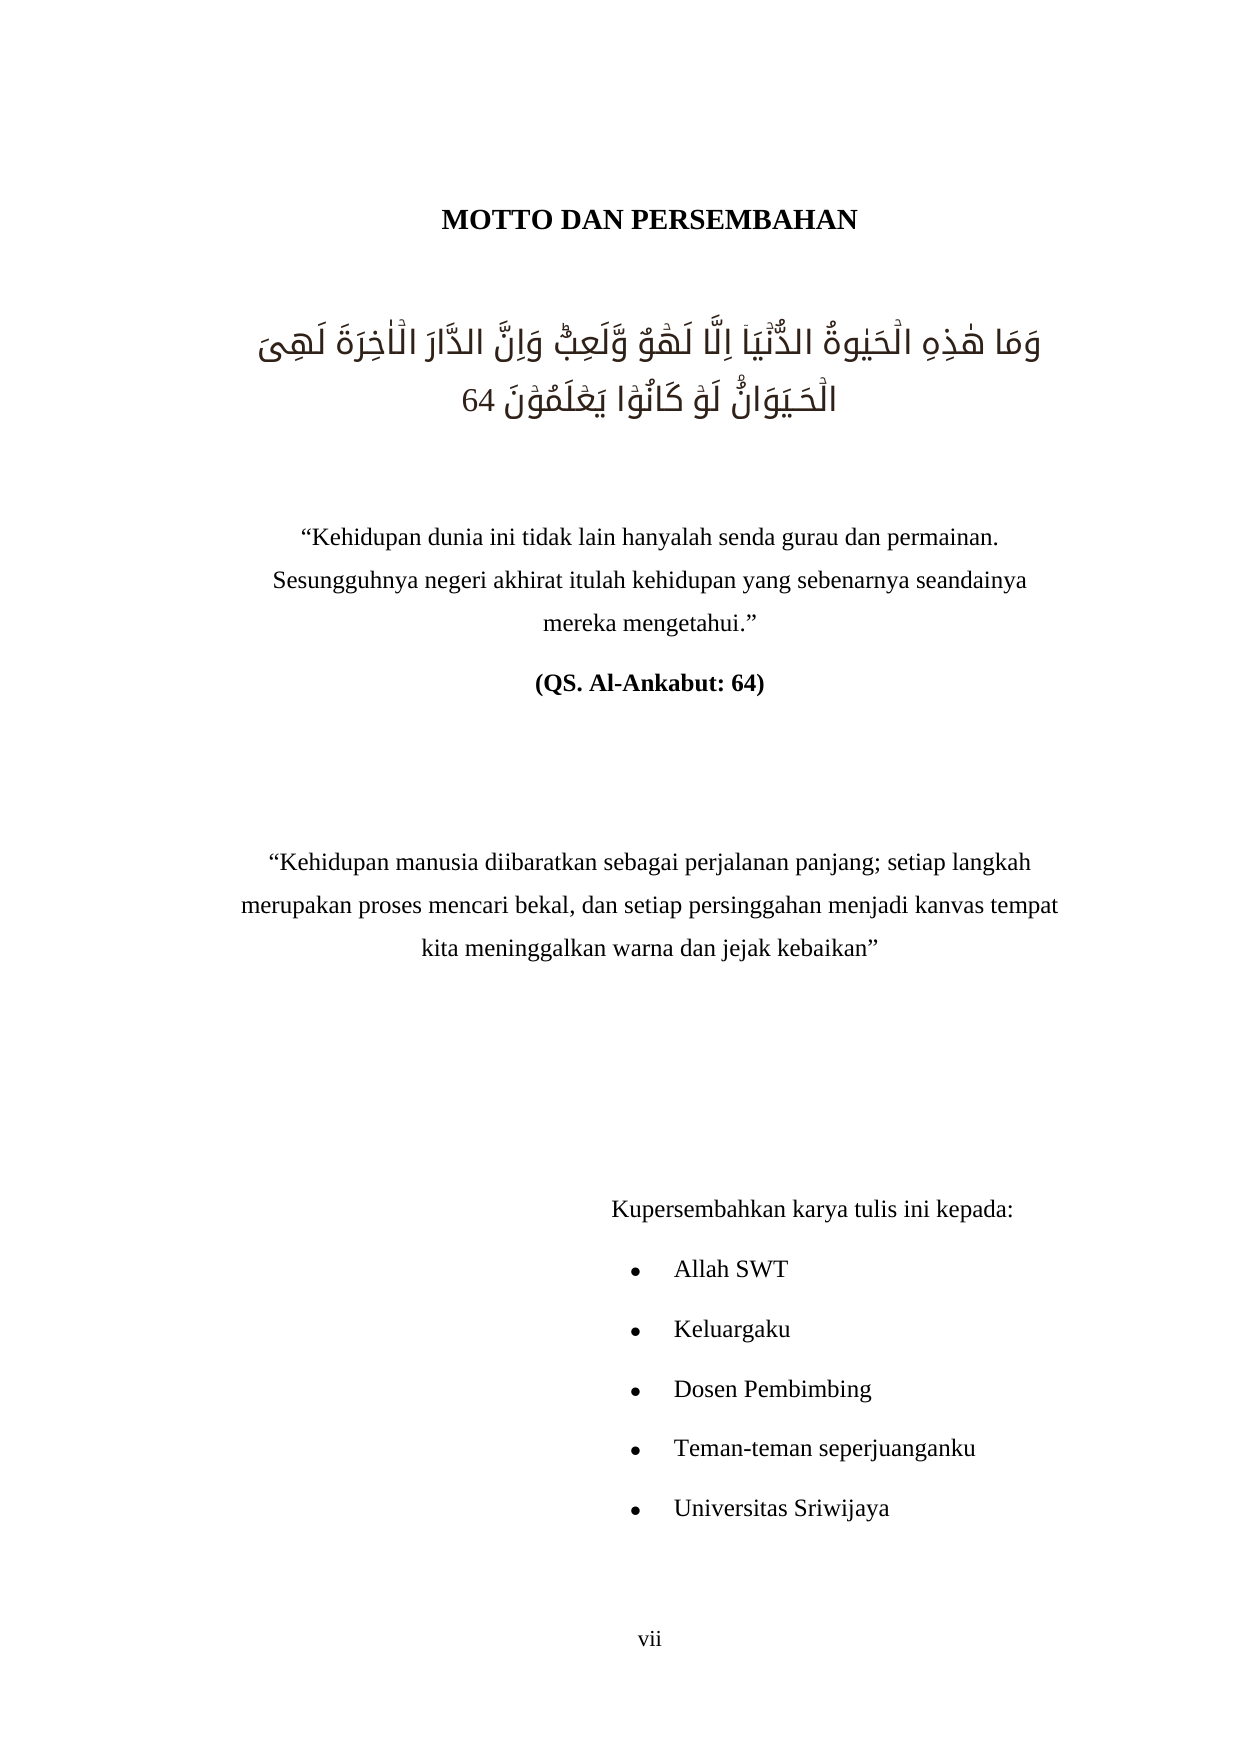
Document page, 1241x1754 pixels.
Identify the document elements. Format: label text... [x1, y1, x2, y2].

text “Kehidupan manusia diibaratkan sebagai perjalanan panjang; setiap langkah merupakan proses mencari bekal, dan setiap persinggahan menjadi kanvas tempat kita meninggalkan warna dan jejak kebaikan” [236, 847, 1063, 962]
text Kupersembahkan karya tulis ini kepada: [536, 1194, 1063, 1223]
list Keluargaku [630, 1314, 1063, 1343]
text (QS. Al-Ankabut: 64) [236, 668, 1063, 697]
list Dosen Pembimbing [630, 1374, 1063, 1402]
list Universitas Sriwijaya [630, 1493, 1063, 1522]
list Allah SWT [630, 1254, 1063, 1283]
text “Kehidupan dunia ini tidak lain hanyalah senda gurau dan permainan. Sesungguhnya negeri akhirat itulah kehidupan yang sebenarnya seandainya mereka mengetahui.” [236, 522, 1063, 637]
subtitle MOTTO DAN PERSEMBAHAN [236, 202, 1063, 236]
list Teman-teman seperjuanganku [630, 1433, 1063, 1462]
text وَمَا هٰذِهِ الۡحَيٰوةُ الدُّنۡيَاۤ اِلَّا لَهۡوٌ وَّلَعِبٌ‌ؕ وَاِنَّ الدَّارَ الۡاٰخِرَةَ لَهِىَ الۡحَـيَوَانُ‌ۘ لَوۡ كَانُوۡا يَعۡلَمُوۡنَ 64‏ [236, 263, 1063, 419]
